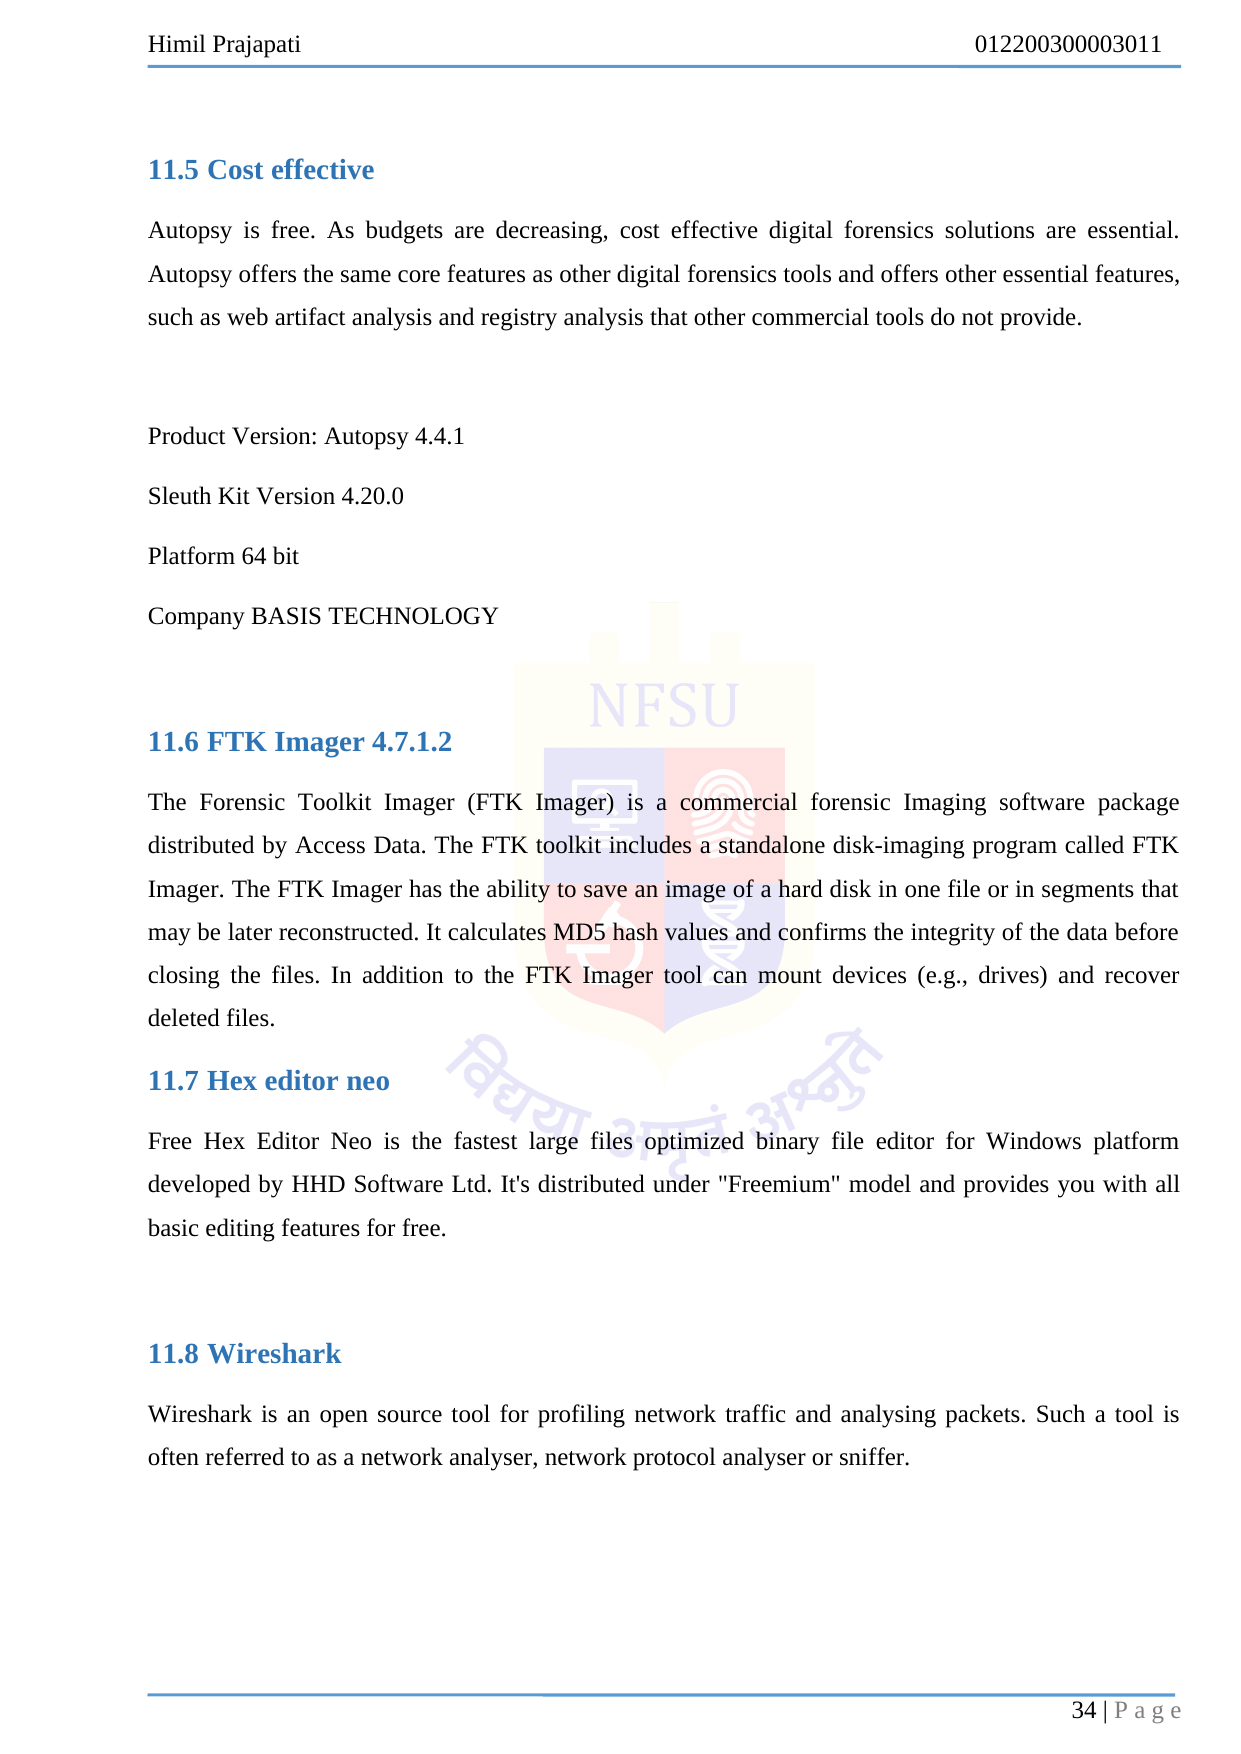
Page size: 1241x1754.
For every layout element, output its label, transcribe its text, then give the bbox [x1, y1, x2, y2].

text Platform 64 bit [148, 541, 1181, 570]
text Free Hex Editor Neo is the fastest large files optimized binary file editor for Windows platform developed by HHD Software Ltd. It's distributed under "Freemium" model and provides you with all basic editing features for free. [148, 1126, 1181, 1241]
text The Forensic Toolkit Imager (FTK Imager) is a commercial forensic Imaging software package distributed by Access Data. The FTK toolkit includes a standalone disk-imaging program called FTK Imager. The FTK Imager has the ability to save an image of a hard disk in one file or in segments that may be later reconstructed. It calculates MD5 hash values and confirms the integrity of the data before closing the files. In addition to the FTK Imager tool can mount devices (e.g., drives) and recover deleted files. [148, 787, 1181, 1032]
text Product Version: Autopsy 4.4.1 [148, 421, 1181, 450]
text Wireshark is an open source tool for profiling network traffic and analysing packets. Such a tool is often referred to as a network analyser, network protocol analyser or sniffer. [148, 1399, 1181, 1471]
text Cost effective [148, 152, 1181, 186]
text Wireshark [148, 1336, 1181, 1369]
text Company BASIS TECHNOLOGY [148, 601, 1181, 629]
text Hex editor neo [148, 1063, 1181, 1096]
text Sleuth Kit Version 4.20.0 [148, 481, 1181, 510]
text Autopsy is free. As budgets are decreasing, cost effective digital forensics solutions are essential. Autopsy offers the same core features as other digital forensics tools and offers other essential features, such as web artifact analysis and registry analysis that other commercial tools do not provide. [148, 216, 1181, 331]
text FTK Imager 4.7.1.2 [148, 724, 1181, 757]
